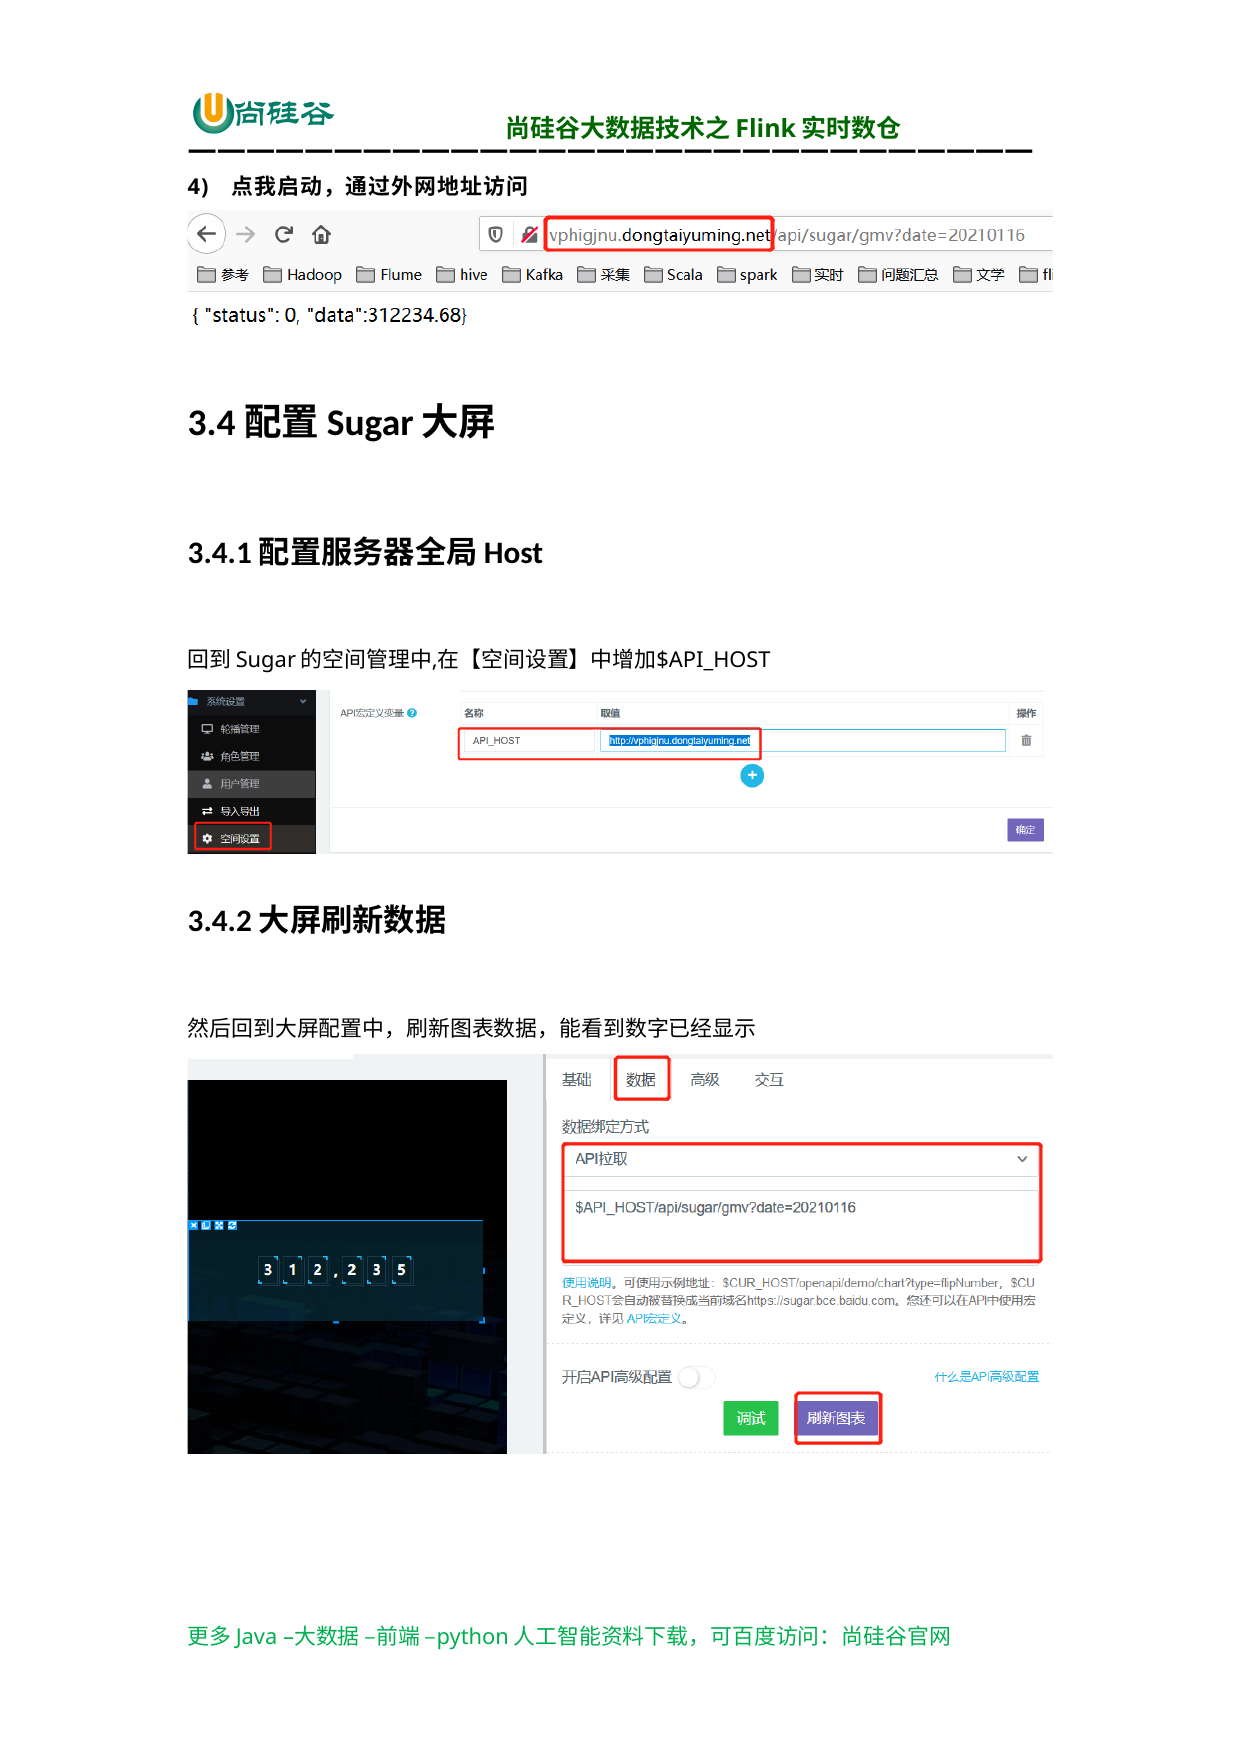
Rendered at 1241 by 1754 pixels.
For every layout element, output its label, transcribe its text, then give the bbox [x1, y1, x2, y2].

subtitle 点我启动，通过外网地址访问 [187, 169, 1053, 201]
picture [187, 88, 338, 138]
subtitle 3.4.2 大屏刷新数据 [187, 886, 1053, 951]
picture [187, 210, 1053, 367]
text 回到Sugar的空间管理中,在【空间设置】中增加$API_HOST [187, 642, 1053, 674]
subtitle 3.4 配置Sugar大屏 [187, 386, 1053, 451]
picture [187, 690, 1053, 854]
subtitle 3.4.1 配置服务器全局Host [187, 517, 1053, 582]
picture [187, 1054, 1053, 1454]
text 然后回到大屏配置中，刷新图表数据，能看到数字已经显示 [187, 1010, 1053, 1043]
